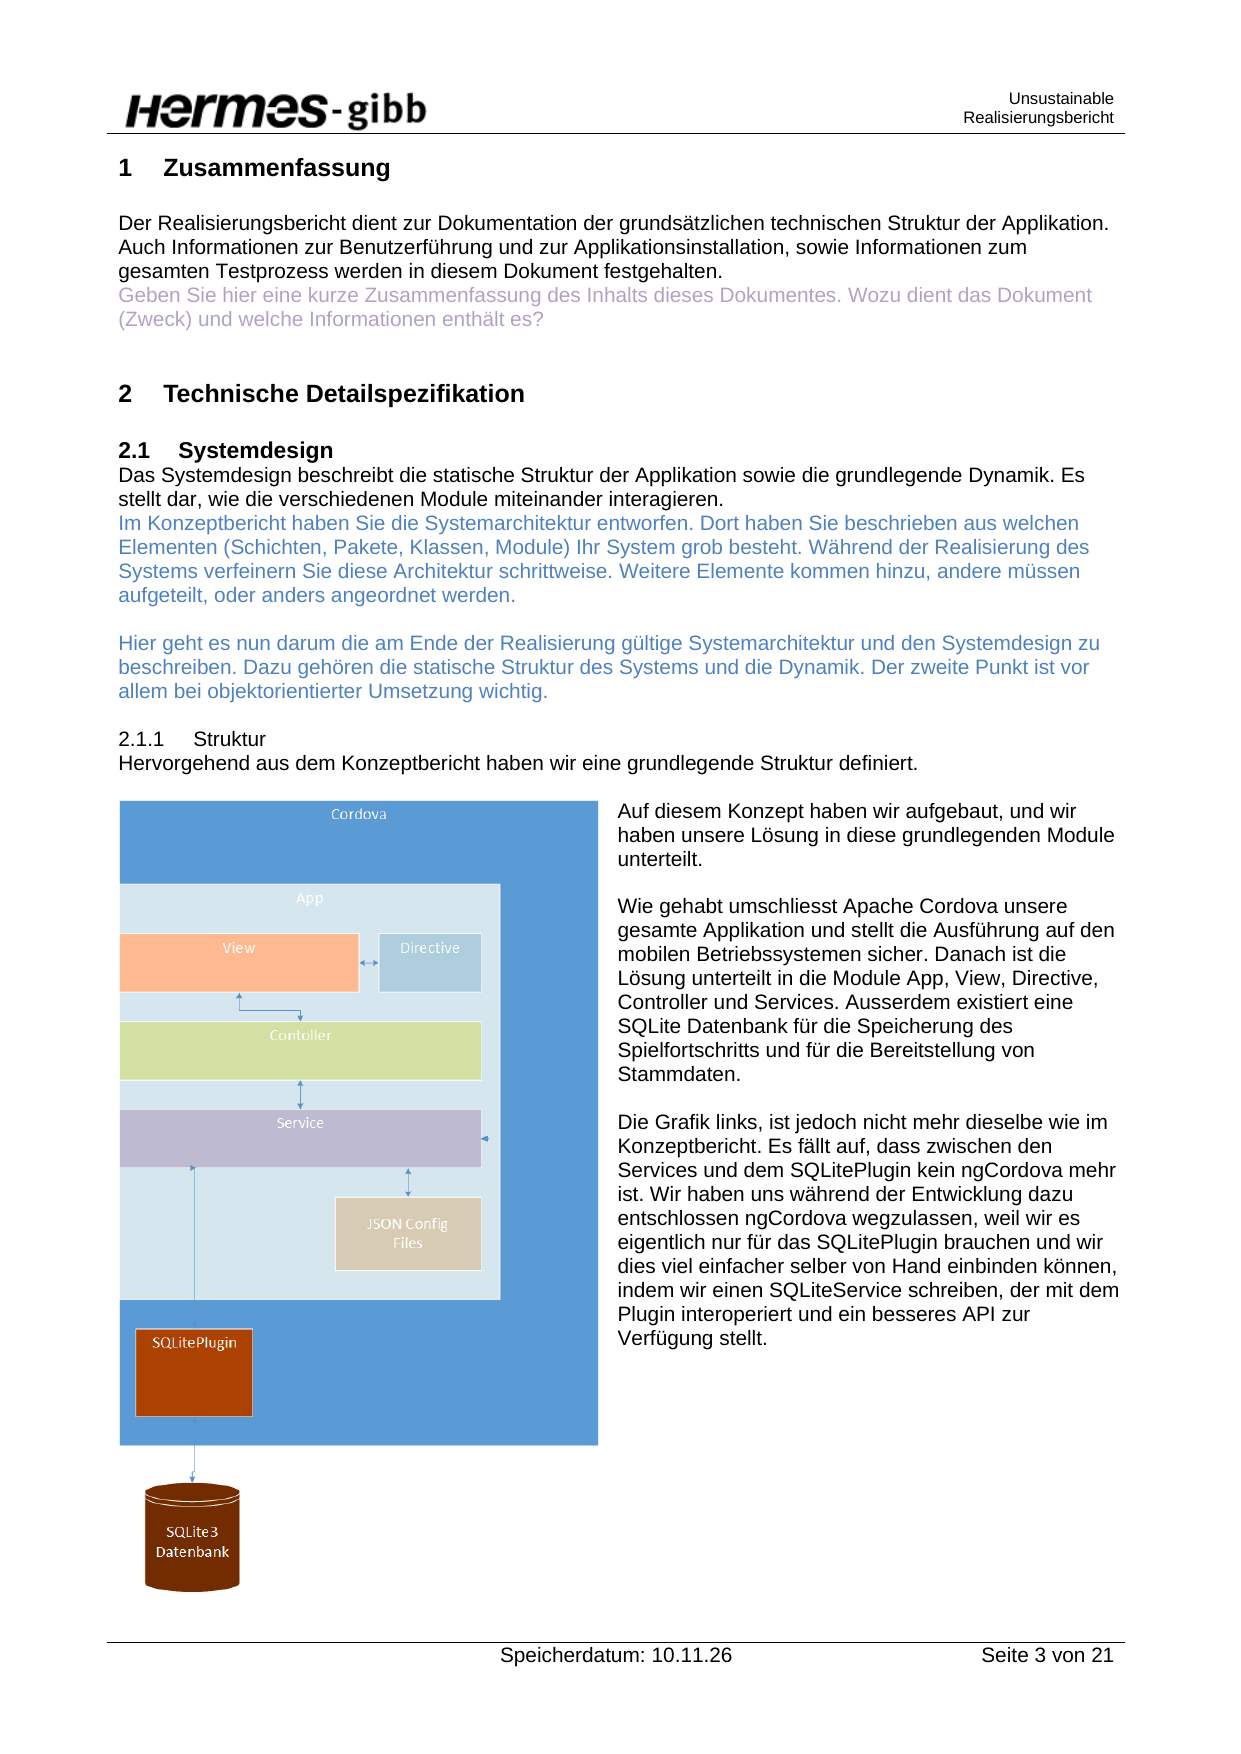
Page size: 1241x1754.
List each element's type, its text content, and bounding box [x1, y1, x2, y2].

text Der Realisierungsbericht dient zur Dokumentation der grundsätzlichen technischen Struktur der Applikation. Auch Informationen zur Benutzerführung und zur Applikationsinstallation, sowie Informationen zum gesamten Testprozess werden in diesem Dokument festgehalten. [118, 211, 1122, 283]
text Hier geht es nun darum die am Ende der Realisierung gültige Systemarchitektur und den Systemdesign zu beschreiben. Dazu gehören die statische Struktur des Systems und die Dynamik. Der zweite Punkt ist vor allem bei objektorientierter Umsetzung wichtig. [118, 631, 1122, 703]
subtitle Zusammenfassung [118, 153, 1122, 181]
text Im Konzeptbericht haben Sie die Systemarchitektur entworfen. Dort haben Sie beschrieben aus welchen Elementen (Schichten, Pakete, Klassen, Module) Ihr System grob besteht. Während der Realisierung des Systems verfeinern Sie diese Architektur schrittweise. Weitere Elemente kommen hinzu, andere müssen aufgeteilt, oder anders angeordnet werden. [118, 511, 1122, 607]
text Hervorgehend aus dem Konzeptbericht haben wir eine grundlegende Struktur definiert. [118, 751, 1122, 774]
text Wie gehabt umschliesst Apache Cordova unsere gesamte Applikation und stellt die Ausführung auf den mobilen Betriebssystemen sicher. Danach ist die Lösung unterteilt in die Module App, View, Directive, Controller und Services. Ausserdem existiert eine SQLite Datenbank für die Speicherung des Spielfortschritts und für die Bereitstellung von Stammdaten. [599, 894, 1122, 1086]
text Geben Sie hier eine kurze Zusammenfassung des Inhalts dieses Dokumentes. Wozu dient das Dokument (Zweck) und welche Informationen enthält es? [118, 283, 1122, 331]
subtitle Technische Detailspezifikation [118, 378, 1122, 407]
subtitle Struktur [118, 727, 1122, 751]
text Auf diesem Konzept haben wir aufgebaut, und wir haben unsere Lösung in diese grundlegenden Module unterteilt. [599, 798, 1122, 870]
picture [118, 798, 599, 1593]
text Die Grafik links, ist jedoch nicht mehr dieselbe wie im Konzeptbericht. Es fällt auf, dass zwischen den Services und dem SQLitePlugin kein ngCordova mehr ist. Wir haben uns während der Entwicklung dazu entschlossen ngCordova wegzulassen, weil wir es eigentlich nur für das SQLitePlugin brauchen und wir dies viel einfacher selber von Hand einbinden können, indem wir einen SQLiteService schreiben, der mit dem Plugin interoperiert und ein besseres API zur Verfügung stellt. [599, 1110, 1122, 1349]
text Das Systemdesign beschreibt die statische Struktur der Applikation sowie die grundlegende Dynamik. Es stellt dar, wie die verschiedenen Module miteinander interagieren. [118, 463, 1122, 511]
subtitle Systemdesign [118, 437, 1122, 463]
